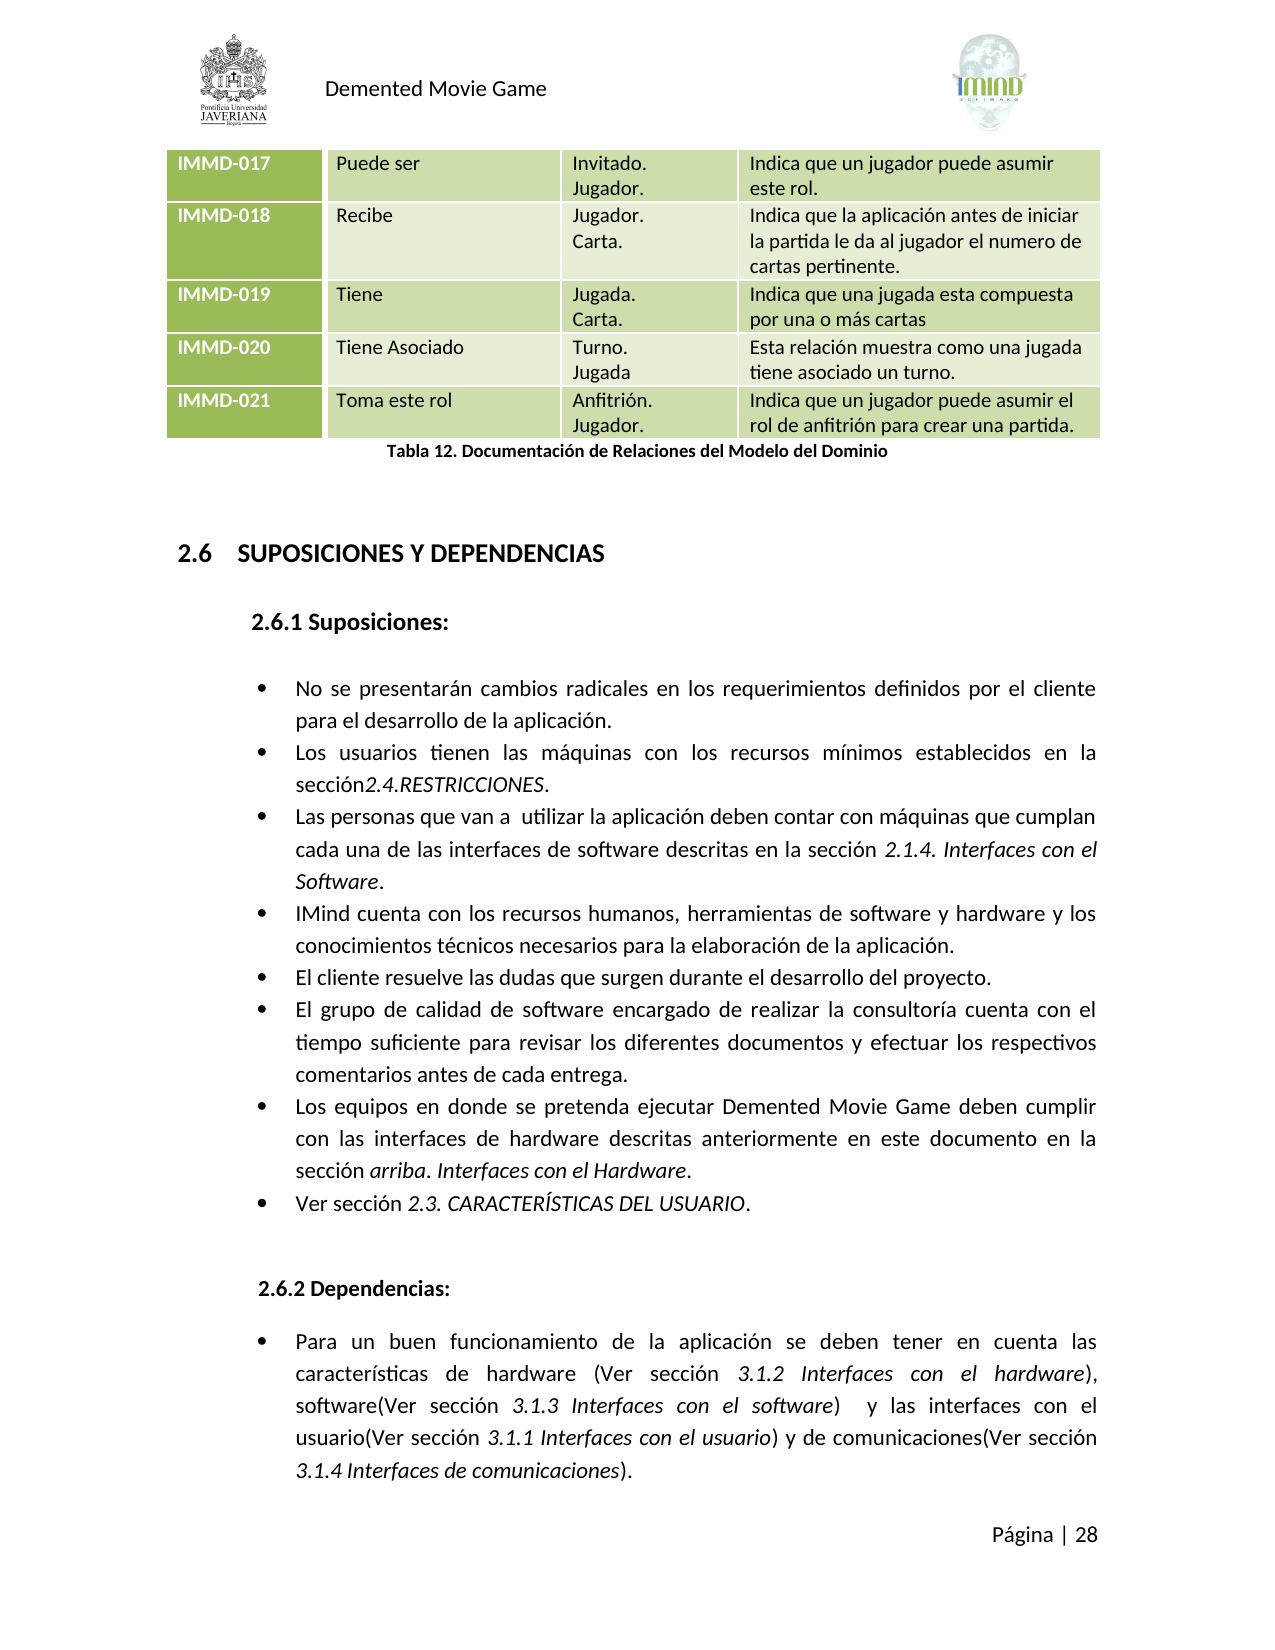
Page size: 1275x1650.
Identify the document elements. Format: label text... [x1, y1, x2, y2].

table_cell Puede ser [328, 150, 560, 201]
table_cell Indica que un jugador puede asumir el rol de anfitrión para crear una partida. [739, 387, 1100, 438]
picture [200, 34, 267, 126]
text Tabla 12. Documentación de Relaciones del Modelo del Dominio [177, 440, 1098, 463]
list No se presentarán cambios radicales en los requerimientos definidos por el cliente para el desarrollo de la aplicación. [258, 674, 1098, 734]
list El cliente resuelve las dudas que surgen durante el desarrollo del proyecto. [258, 963, 1098, 991]
table_cell IMMD-021 [167, 387, 322, 438]
table_cell Jugador. Carta. [562, 203, 738, 279]
table_cell Indica que un jugador puede asumir este rol. [739, 150, 1100, 201]
table_cell Indica que la aplicación antes de iniciar la partida le da al jugador el numero de cartas pertinente. [739, 203, 1100, 279]
table_cell IMMD-017 [167, 150, 322, 201]
subtitle SUPOSICIONES Y DEPENDENCIAS [177, 536, 1098, 569]
table_cell Esta relación muestra como una jugada tiene asociado un turno. [739, 334, 1100, 385]
list 2.6.1 Suposiciones: [177, 607, 1098, 637]
table_cell Tiene Asociado [328, 334, 560, 385]
table_cell Indica que una jugada esta compuesta por una o más cartas [739, 281, 1100, 332]
table_cell Invitado. Jugador. [562, 150, 737, 201]
text 2.6.2 Dependencias: [258, 1274, 1098, 1302]
table_cell IMMD-019 [167, 281, 322, 332]
list El grupo de calidad de software encargado de realizar la consultoría cuenta con el tiempo suficiente para revisar los diferentes documentos y efectuar los respectivos comentarios antes de cada entrega. [258, 996, 1098, 1088]
table_cell Toma este rol [328, 387, 560, 438]
table_cell Anfitrión. Jugador. [562, 387, 737, 438]
table_cell Tiene [328, 281, 560, 332]
table_cell Recibe [328, 203, 560, 279]
table_cell IMMD-020 [167, 334, 322, 385]
table_cell Turno. Jugada [562, 334, 738, 385]
table_cell IMMD-018 [167, 203, 322, 279]
table_cell Jugada. Carta. [562, 281, 737, 332]
picture [951, 34, 1033, 138]
list Para un buen funcionamiento de la aplicación se deben tener en cuenta las características de hardware (Ver sección 3.1.2 Interfaces con el hardware), software(Ver sección 3.1.3 Interfaces con el software) y las interfaces con el usuario(Ver sección 3.1.1 Interfaces con el usuario) y de comunicaciones(Ver sección 3.1.4 Interfaces de comunicaciones). [258, 1327, 1098, 1484]
list IMind cuenta con los recursos humanos, herramientas de software y hardware y los conocimientos técnicos necesarios para la elaboración de la aplicación. [258, 899, 1098, 959]
